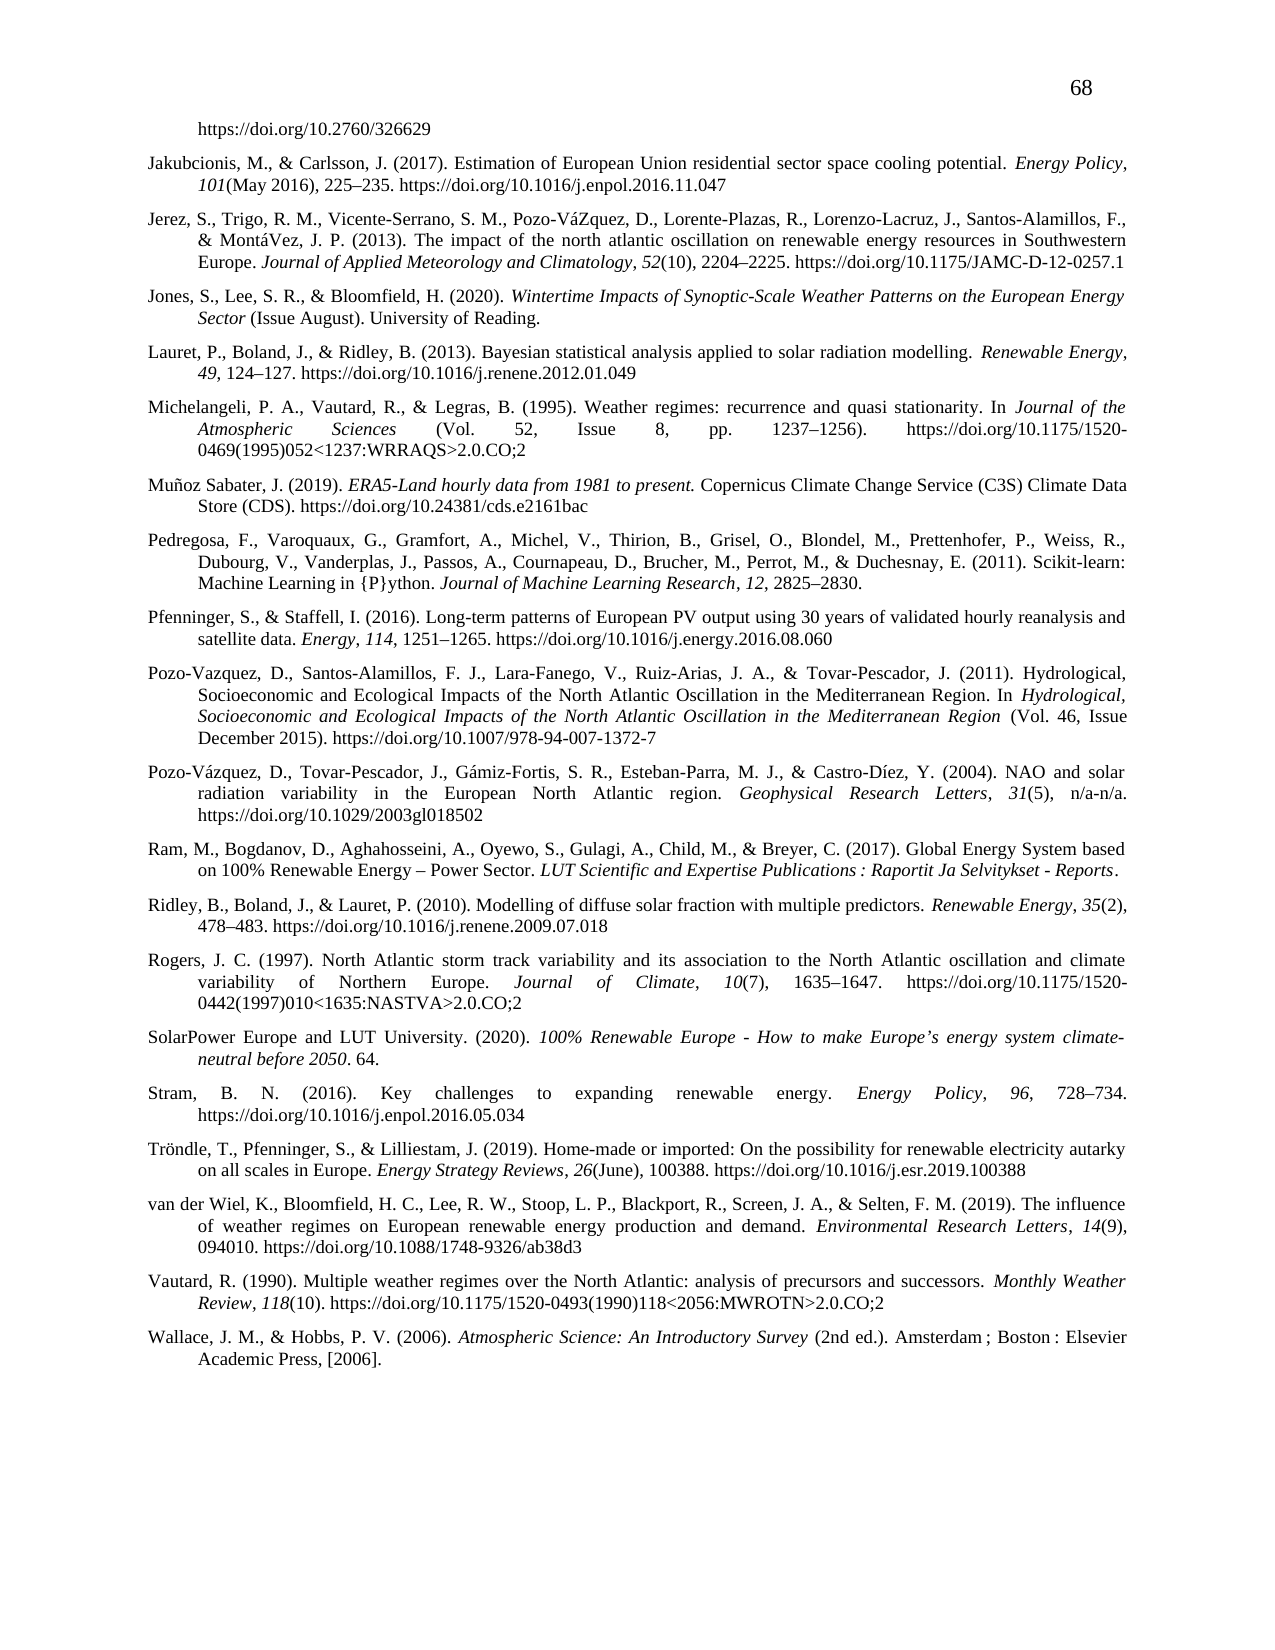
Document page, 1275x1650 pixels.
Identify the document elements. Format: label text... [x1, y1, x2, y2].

text Pedregosa, F., Varoquaux, G., Gramfort, A., Michel, V., Thirion, B., Grisel, O., Blondel, M., Prettenhofer, P., Weiss, R., Dubourg, V., Vanderplas, J., Passos, A., Cournapeau, D., Brucher, M., Perrot, M., & Duchesnay, E. (2011). Scikit-learn: Machine Learning in {P}ython. Journal of Machine Learning Research, 12, 2825–2830. [148, 529, 1127, 594]
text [148, 118, 1127, 140]
text Rogers, J. C. (1997). North Atlantic storm track variability and its association to the North Atlantic oscillation and climate variability of Northern Europe. Journal of Climate, 10(7), 1635–1647. https://doi.org/10.1175/1520-0442(1997)010<1635:NASTVA>2.0.CO;2 [148, 949, 1127, 1014]
text Muñoz Sabater, J. (2019). ERA5-Land hourly data from 1981 to present. Copernicus Climate Change Service (C3S) Climate Data Store (CDS). https://doi.org/10.24381/cds.e2161bac [148, 473, 1127, 517]
text Stram, B. N. (2016). Key challenges to expanding renewable energy. Energy Policy, 96, 728–734. https://doi.org/10.1016/j.enpol.2016.05.034 [148, 1082, 1127, 1125]
text Ram, M., Bogdanov, D., Aghahosseini, A., Oyewo, S., Gulagi, A., Child, M., & Breyer, C. (2017). Global Energy System based on 100% Renewable Energy – Power Sector. LUT Scientific and Expertise Publications : Raportit Ja Selvitykset - Reports. [148, 838, 1127, 881]
text Wallace, J. M., & Hobbs, P. V. (2006). Atmospheric Science: An Introductory Survey (2nd ed.). Amsterdam ; Boston : Elsevier Academic Press, [2006]. [148, 1326, 1127, 1369]
text SolarPower Europe and LUT University. (2020). 100% Renewable Europe - How to make Europe’s energy system climate-neutral before 2050. 64. [148, 1026, 1127, 1069]
text Ridley, B., Boland, J., & Lauret, P. (2010). Modelling of diffuse solar fraction with multiple predictors. Renewable Energy, 35(2), 478–483. https://doi.org/10.1016/j.renene.2009.07.018 [148, 893, 1127, 937]
text Lauret, P., Boland, J., & Ridley, B. (2013). Bayesian statistical analysis applied to solar radiation modelling. Renewable Energy, 49, 124–127. https://doi.org/10.1016/j.renene.2012.01.049 [148, 341, 1127, 384]
text Pozo-Vázquez, D., Tovar-Pescador, J., Gámiz-Fortis, S. R., Esteban-Parra, M. J., & Castro-Díez, Y. (2004). NAO and solar radiation variability in the European North Atlantic region. Geophysical Research Letters, 31(5), n/a-n/a. https://doi.org/10.1029/2003gl018502 [148, 761, 1127, 825]
text Jakubcionis, M., & Carlsson, J. (2017). Estimation of European Union residential sector space cooling potential. Energy Policy, 101(May 2016), 225–235. https://doi.org/10.1016/j.enpol.2016.11.047 [148, 152, 1127, 195]
text Jones, S., Lee, S. R., & Bloomfield, H. (2020). Wintertime Impacts of Synoptic-Scale Weather Patterns on the European Energy Sector (Issue August). University of Reading. [148, 285, 1127, 328]
text Pfenninger, S., & Staffell, I. (2016). Long-term patterns of European PV output using 30 years of validated hourly reanalysis and satellite data. Energy, 114, 1251–1265. https://doi.org/10.1016/j.energy.2016.08.060 [148, 606, 1127, 649]
text Michelangeli, P. A., Vautard, R., & Legras, B. (1995). Weather regimes: recurrence and quasi stationarity. In Journal of the Atmospheric Sciences (Vol. 52, Issue 8, pp. 1237–1256). https://doi.org/10.1175/1520-0469(1995)052<1237:WRRAQS>2.0.CO;2 [148, 396, 1127, 461]
text Pozo-Vazquez, D., Santos-Alamillos, F. J., Lara-Fanego, V., Ruiz-Arias, J. A., & Tovar-Pescador, J. (2011). Hydrological, Socioeconomic and Ecological Impacts of the North Atlantic Oscillation in the Mediterranean Region. In Hydrological, Socioeconomic and Ecological Impacts of the North Atlantic Oscillation in the Mediterranean Region (Vol. 46, Issue December 2015). https://doi.org/10.1007/978-94-007-1372-7 [148, 662, 1127, 748]
text van der Wiel, K., Bloomfield, H. C., Lee, R. W., Stoop, L. P., Blackport, R., Screen, J. A., & Selten, F. M. (2019). The influence of weather regimes on European renewable energy production and demand. Environmental Research Letters, 14(9), 094010. https://doi.org/10.1088/1748-9326/ab38d3 [148, 1193, 1127, 1258]
text Jerez, S., Trigo, R. M., Vicente-Serrano, S. M., Pozo-VáZquez, D., Lorente-Plazas, R., Lorenzo-Lacruz, J., Santos-Alamillos, F., & MontáVez, J. P. (2013). The impact of the north atlantic oscillation on renewable energy resources in Southwestern Europe. Journal of Applied Meteorology and Climatology, 52(10), 2204–2225. https://doi.org/10.1175/JAMC-D-12-0257.1 [148, 208, 1127, 272]
text Vautard, R. (1990). Multiple weather regimes over the North Atlantic: analysis of precursors and successors. Monthly Weather Review, 118(10). https://doi.org/10.1175/1520-0493(1990)118<2056:MWROTN>2.0.CO;2 [148, 1270, 1127, 1313]
text Tröndle, T., Pfenninger, S., & Lilliestam, J. (2019). Home-made or imported: On the possibility for renewable electricity autarky on all scales in Europe. Energy Strategy Reviews, 26(June), 100388. https://doi.org/10.1016/j.esr.2019.100388 [148, 1137, 1127, 1181]
